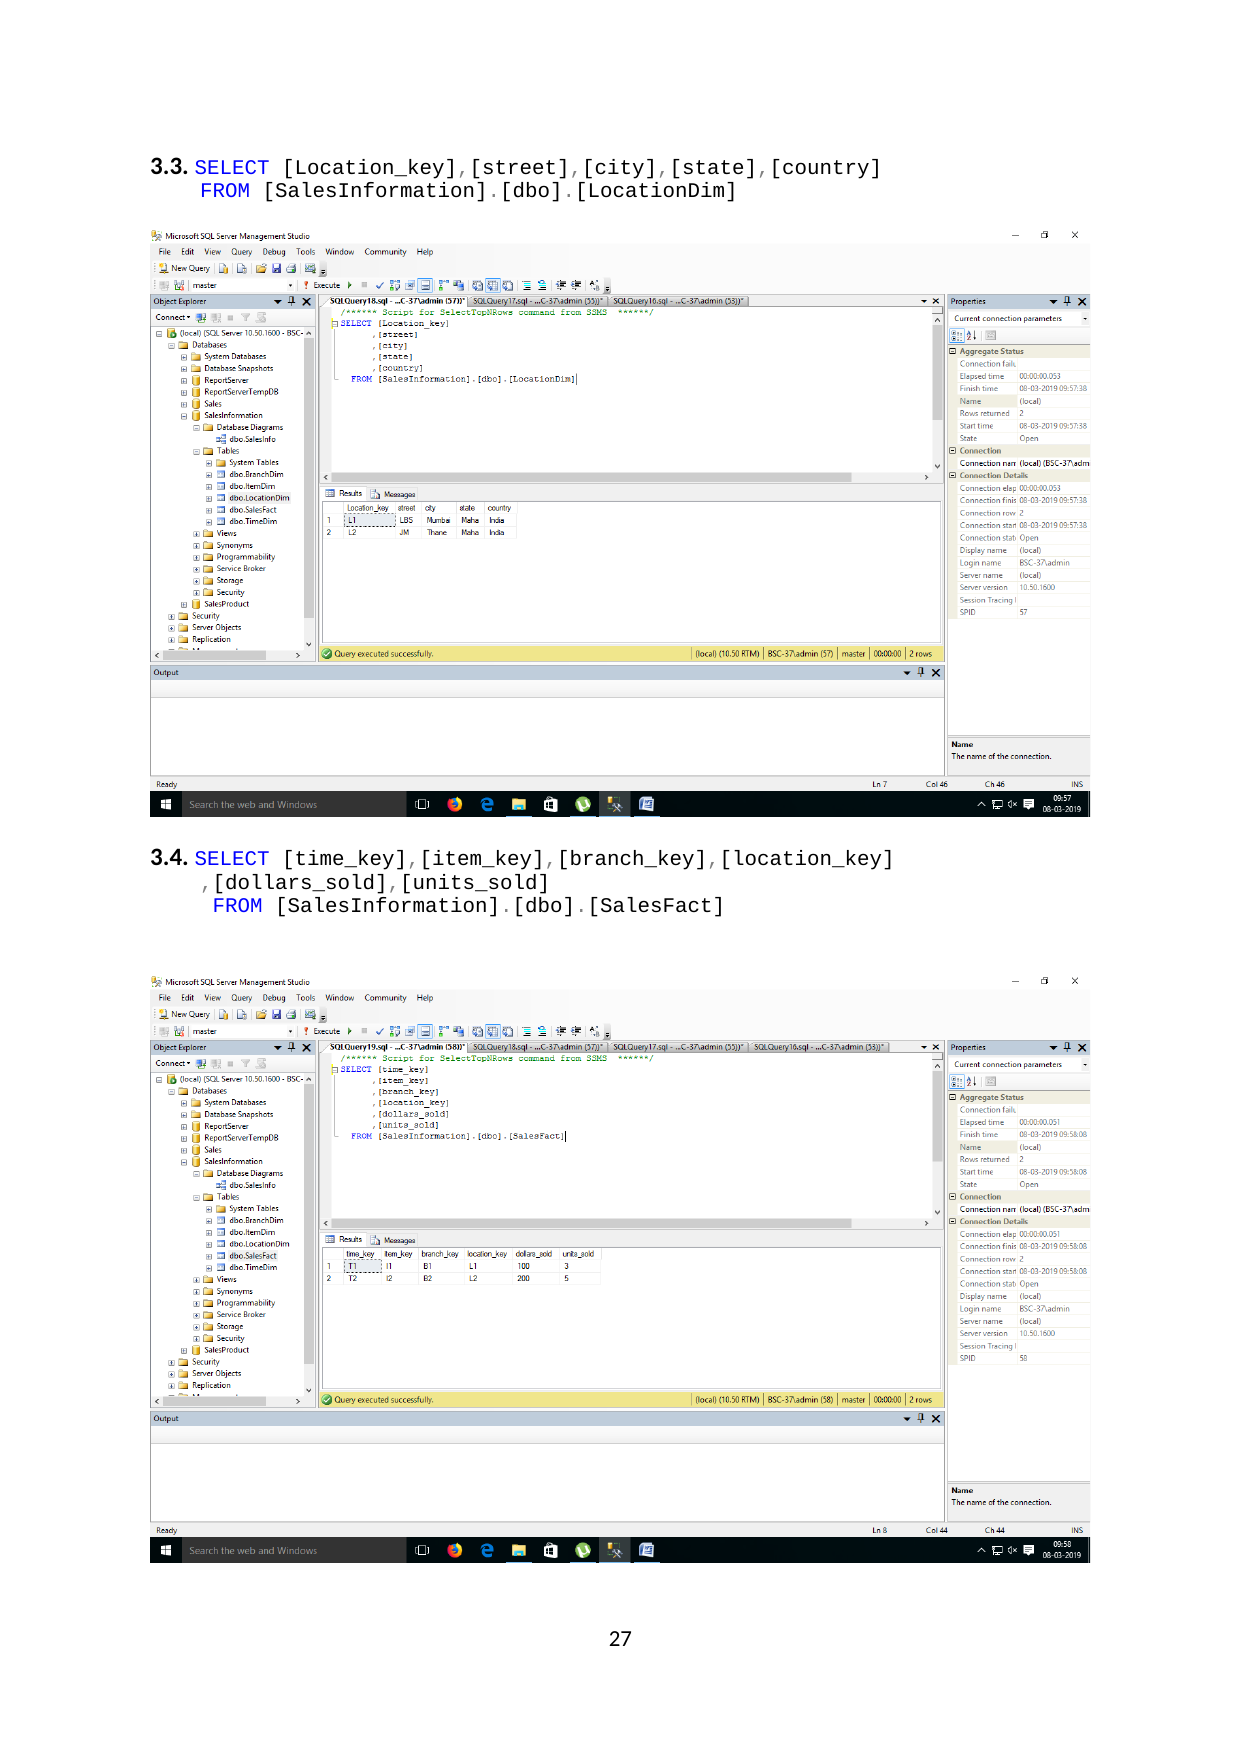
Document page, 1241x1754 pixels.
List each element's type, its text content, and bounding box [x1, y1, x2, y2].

text ,[dollars_sold],[units_sold] [150, 872, 1090, 895]
picture [150, 975, 1091, 1563]
text 3.4. SELECT [time_key],[item_key],[branch_key],[location_key] [150, 841, 1090, 872]
text FROM [SalesInformation].[dbo].[SalesFact] [150, 895, 1090, 919]
text FROM [SalesInformation].[dbo].[LocationDim] [150, 181, 1090, 204]
picture [150, 228, 1091, 817]
text 3.3. SELECT [Location_key],[street],[city],[state],[country] [150, 150, 1090, 181]
